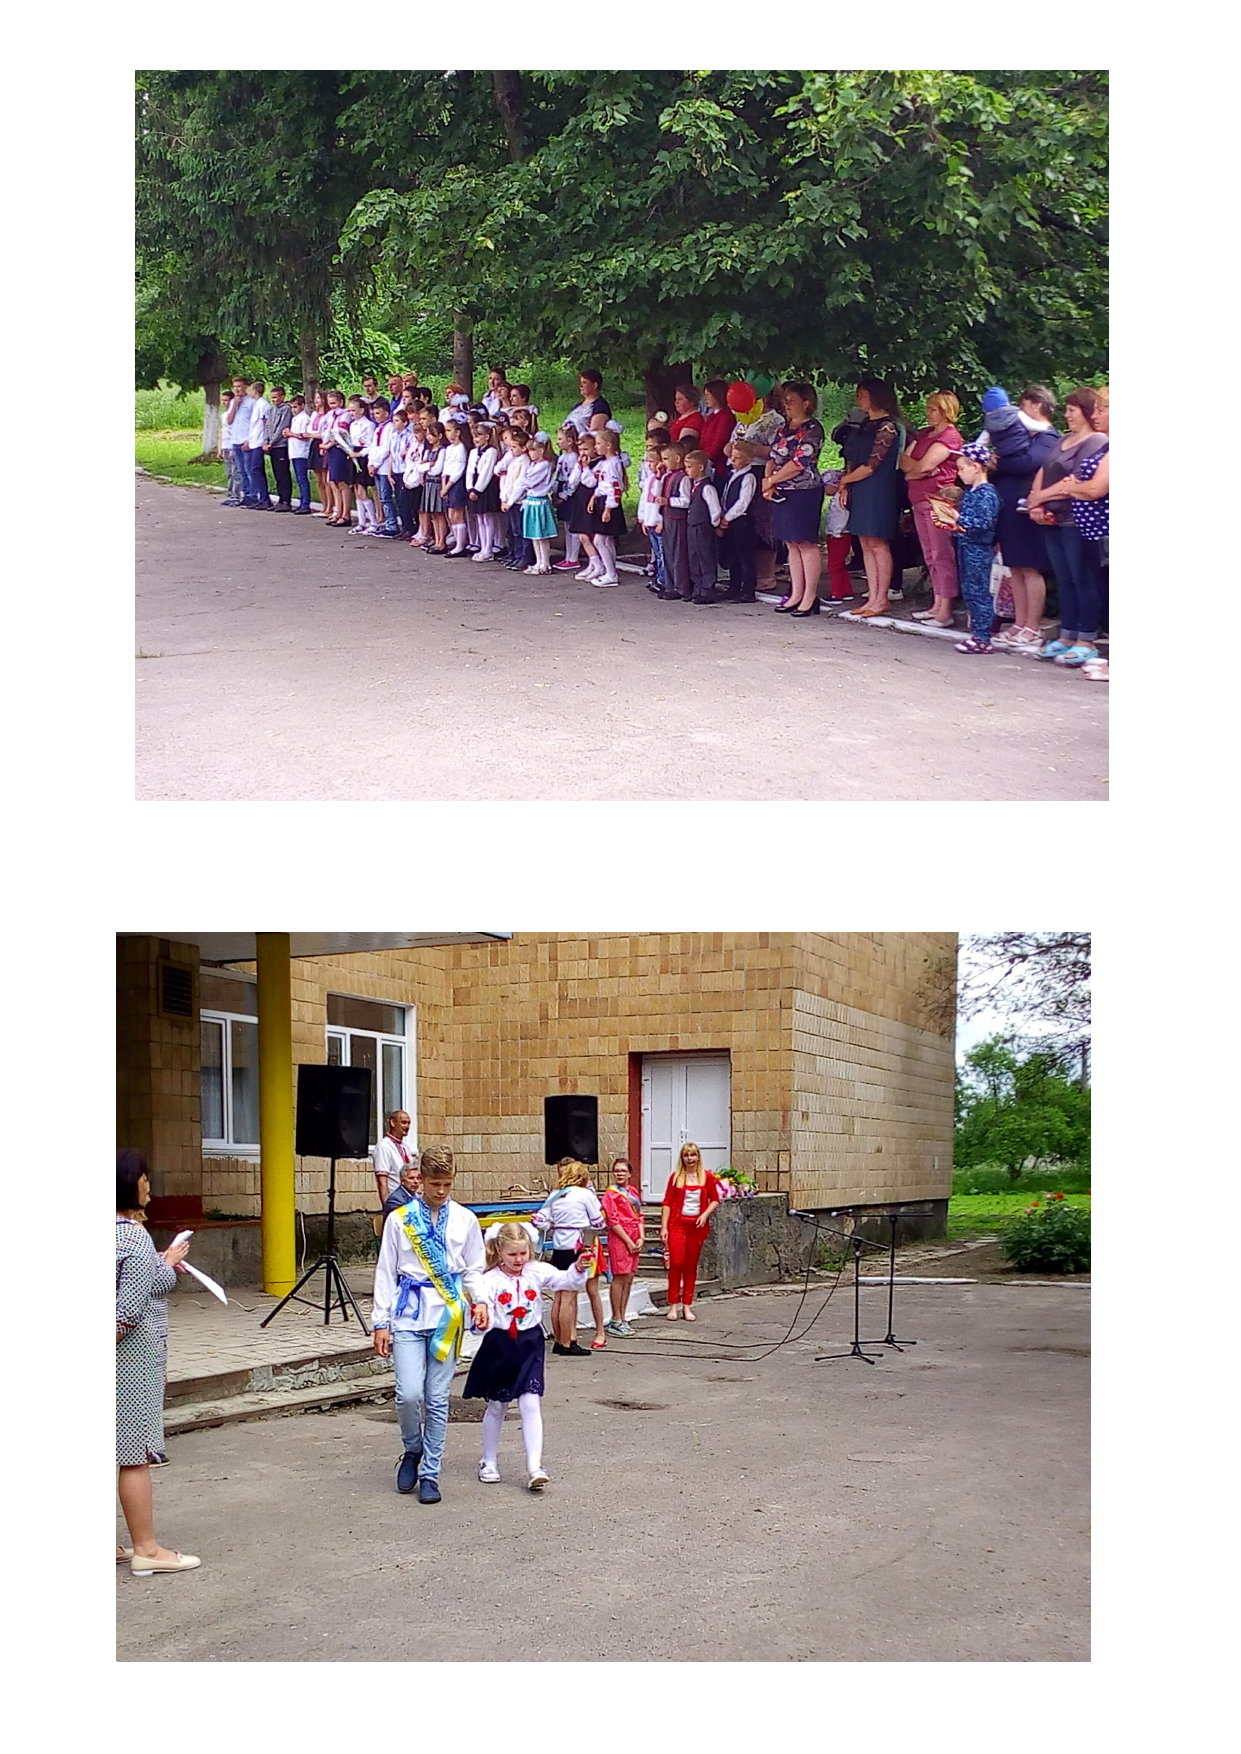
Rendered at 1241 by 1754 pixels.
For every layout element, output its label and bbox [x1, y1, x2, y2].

picture [116, 932, 1091, 1662]
picture [135, 70, 1109, 801]
